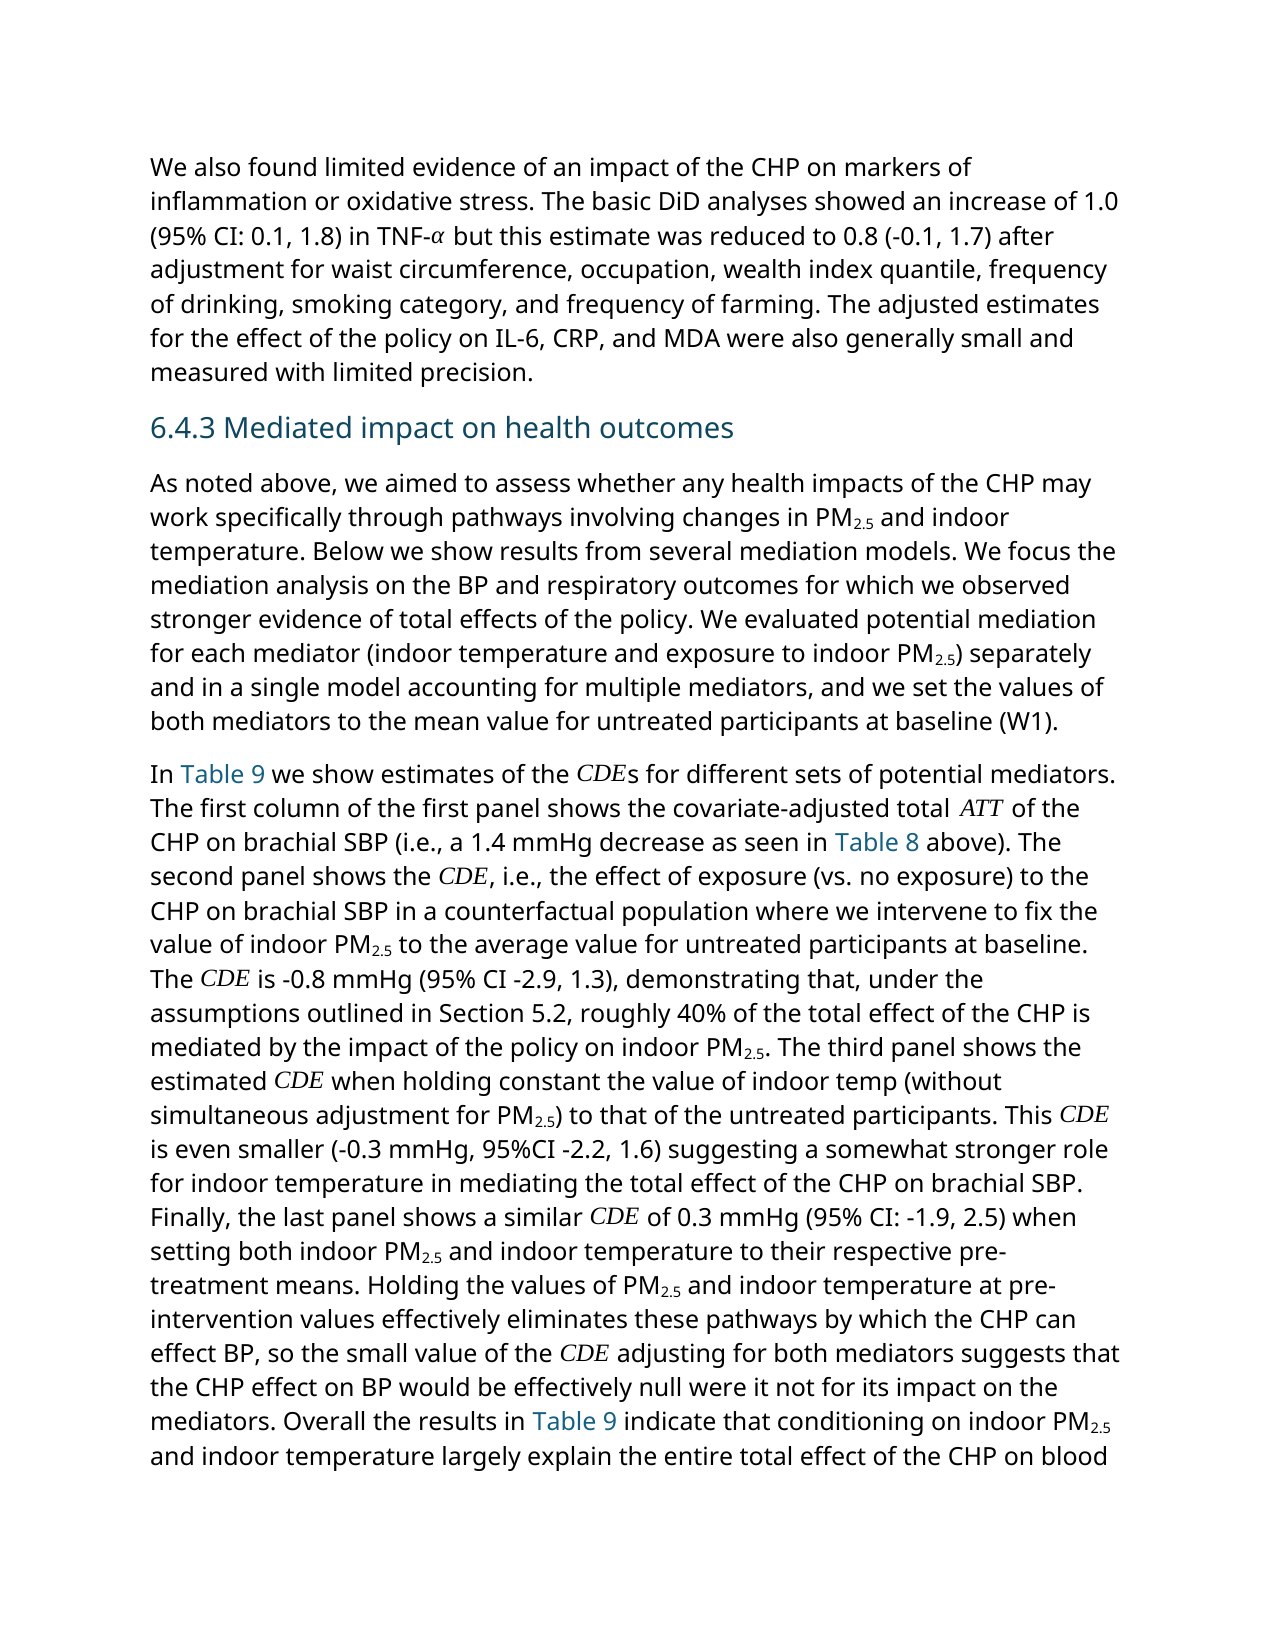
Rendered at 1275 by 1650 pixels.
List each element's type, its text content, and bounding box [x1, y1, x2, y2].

text As noted above, we aimed to assess whether any health impacts of the CHP may work specifically through pathways involving changes in PM2.5 and indoor temperature. Below we show results from several mediation models. We focus the mediation analysis on the BP and respiratory outcomes for which we observed stronger evidence of total effects of the policy. We evaluated potential mediation for each mediator (indoor temperature and exposure to indoor PM2.5) separately and in a single model accounting for multiple mediators, and we set the values of both mediators to the mean value for untreated participants at baseline (W1). [150, 466, 1125, 738]
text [150, 757, 1125, 1472]
text We also found limited evidence of an impact of the CHP on markers of inflammation or oxidative stress. The basic DiD analyses showed an increase of 1.0 (95% CI: 0.1, 1.8) in TNF- but this estimate was reduced to 0.8 (-0.1, 1.7) after adjustment for waist circumference, occupation, wealth index quantile, frequency of drinking, smoking category, and frequency of farming. The adjusted estimates for the effect of the policy on IL-6, CRP, and MDA were also generally small and measured with limited precision. [150, 150, 1125, 388]
subtitle 6.4.3 Mediated impact on health outcomes [150, 407, 1125, 447]
